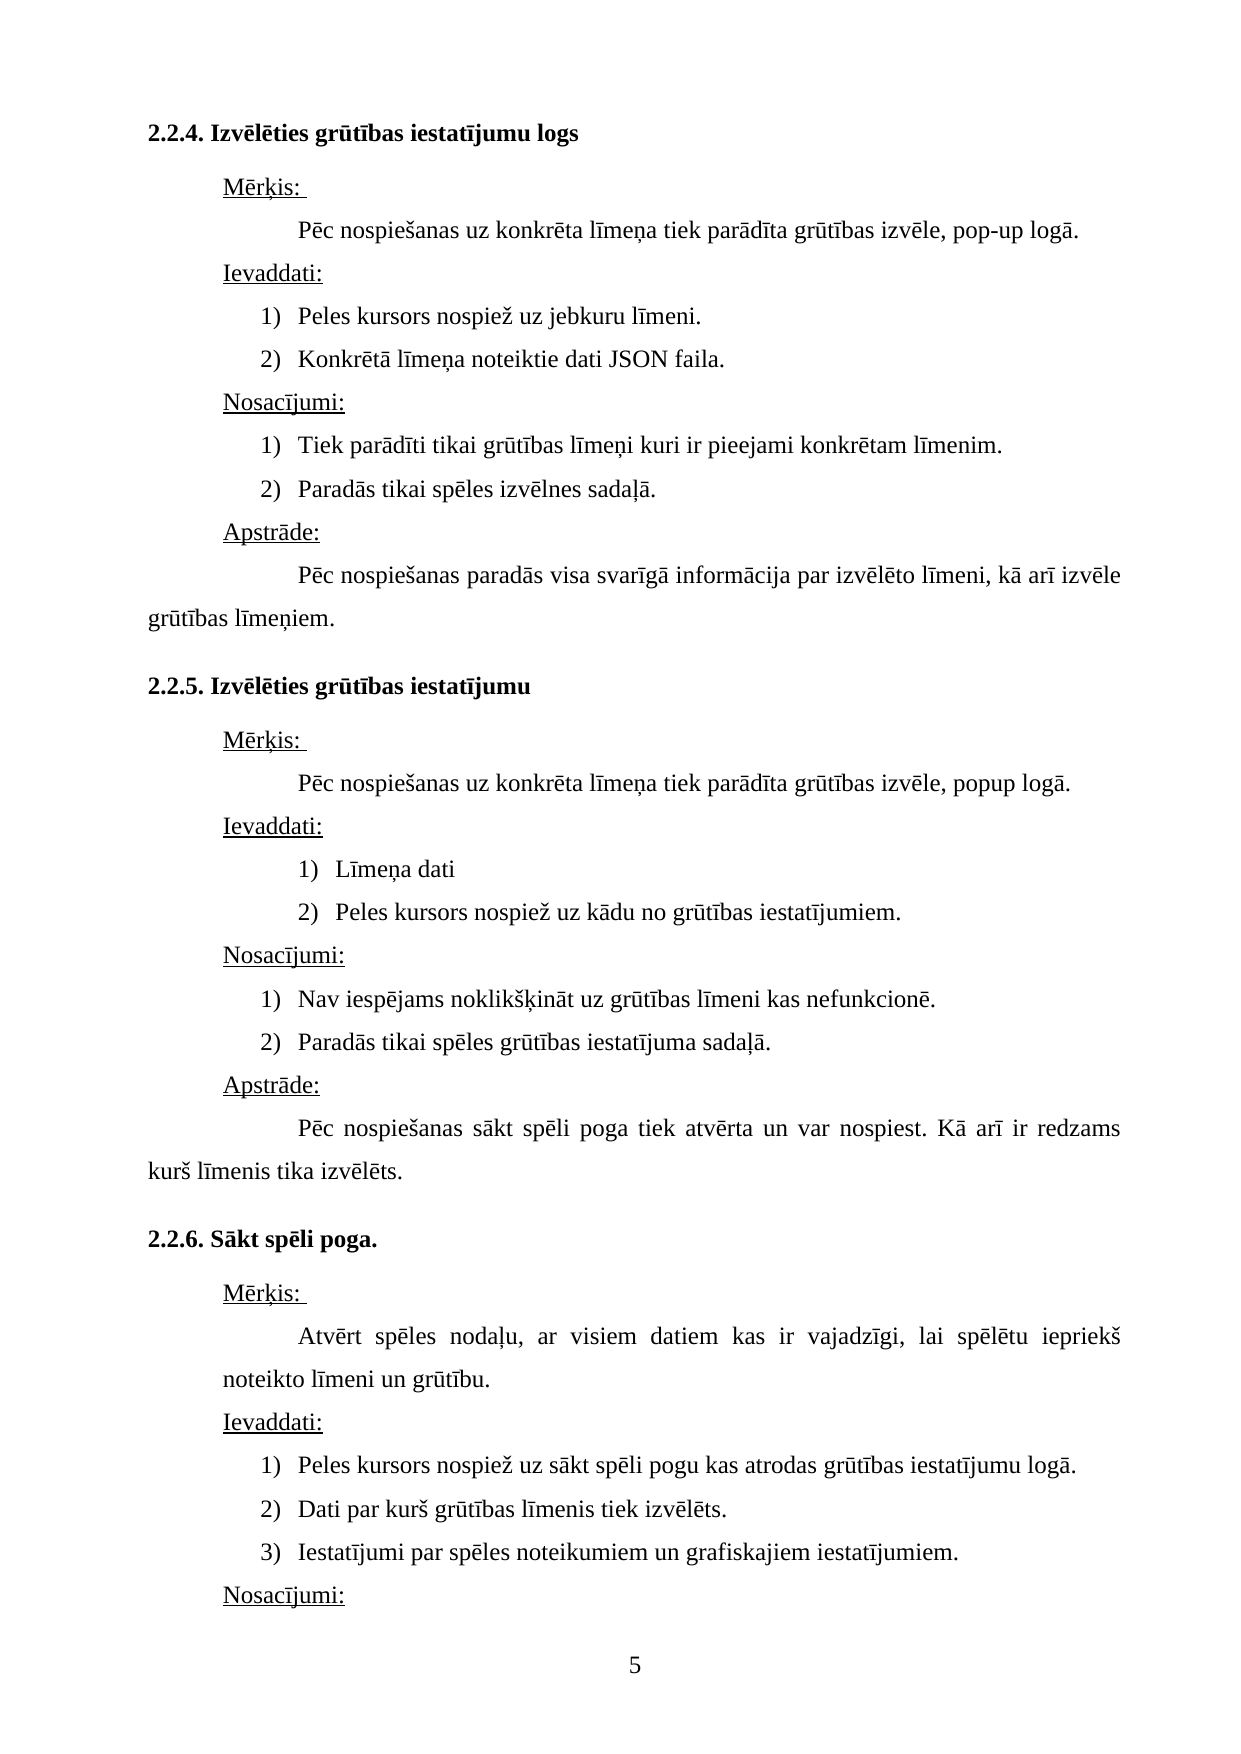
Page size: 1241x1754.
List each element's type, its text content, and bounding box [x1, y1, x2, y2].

list Peles kursors nospiež uz sākt spēli pogu kas atrodas grūtības iestatījumu logā. [260, 1451, 823, 1479]
list Tiek parādīti tikai grūtības līmeņi kuri ir pieejami konkrētam līmenim. [260, 431, 1122, 459]
list Dati par kurš grūtības līmenis tiek izvēlēts. [260, 1494, 1122, 1522]
subtitle Mērķis: [148, 1278, 1122, 1307]
text Pēc nospiešanas paradās visa svarīgā informācija par izvēlēto līmeni, kā arī izvēle grūtības līmeņiem. [148, 560, 1122, 632]
subtitle 2.2.6. Sākt spēli poga. [148, 1224, 1122, 1253]
text Pēc nospiešanas uz konkrēta līmeņa tiek parādīta grūtības izvēle, pop-up logā. [223, 215, 1122, 244]
list Peles kursors nospiež uz sākt spēli pogu kas atrodas grūtības iestatījumu logā. [910, 1451, 1122, 1479]
text Pēc nospiešanas uz konkrēta līmeņa tiek parādīta grūtības izvēle, popup logā. [223, 768, 794, 797]
list Nav iespējams noklikšķināt uz grūtības līmeni kas nefunkcionē. [260, 984, 1122, 1012]
subtitle 2.2.4. Izvēlēties grūtības iestatījumu logs [148, 118, 1122, 147]
list Paradās tikai spēles izvēlnes sadaļā. [260, 474, 1122, 502]
subtitle Nosacījumi: [148, 387, 1122, 416]
subtitle Ievaddati: [148, 1407, 1122, 1436]
list Paradās tikai spēles grūtības iestatījuma sadaļā. [432, 1027, 1122, 1056]
text Pēc nospiešanas sākt spēli poga tiek atvērta un var nospiest. Kā arī ir redzams kurš līmenis tika izvēlēts. [148, 1113, 1122, 1185]
subtitle Ievaddati: [148, 811, 1122, 840]
subtitle 2.2.5. Izvēlēties grūtības iestatījumu [148, 671, 1122, 700]
subtitle Apstrāde: [148, 517, 1122, 546]
text Atvērt spēles nodaļu, ar visiem datiem kas ir vajadzīgi, lai spēlētu iepriekš noteikto līmeni un grūtību. [223, 1321, 1122, 1393]
subtitle Mērķis: [148, 172, 1122, 201]
subtitle Mērķis: [148, 725, 1122, 754]
text Pēc nospiešanas uz konkrēta līmeņa tiek parādīta grūtības izvēle, popup logā. [881, 768, 1122, 797]
list Konkrētā līmeņa noteiktie dati JSON faila. [260, 344, 1122, 373]
subtitle Apstrāde: [148, 1070, 1122, 1099]
subtitle Nosacījumi: [148, 1580, 1122, 1609]
list Peles kursors nospiež uz kādu no grūtības iestatījumiem. [298, 897, 1122, 926]
list Līmeņa dati [298, 854, 1122, 883]
list Peles kursors nospiež uz jebkuru līmeni. [260, 301, 1122, 330]
list Iestatījumi par spēles noteikumiem un grafiskajiem iestatījumiem. [260, 1537, 1122, 1566]
subtitle Ievaddati: [148, 258, 1122, 287]
subtitle Nosacījumi: [148, 941, 1122, 969]
